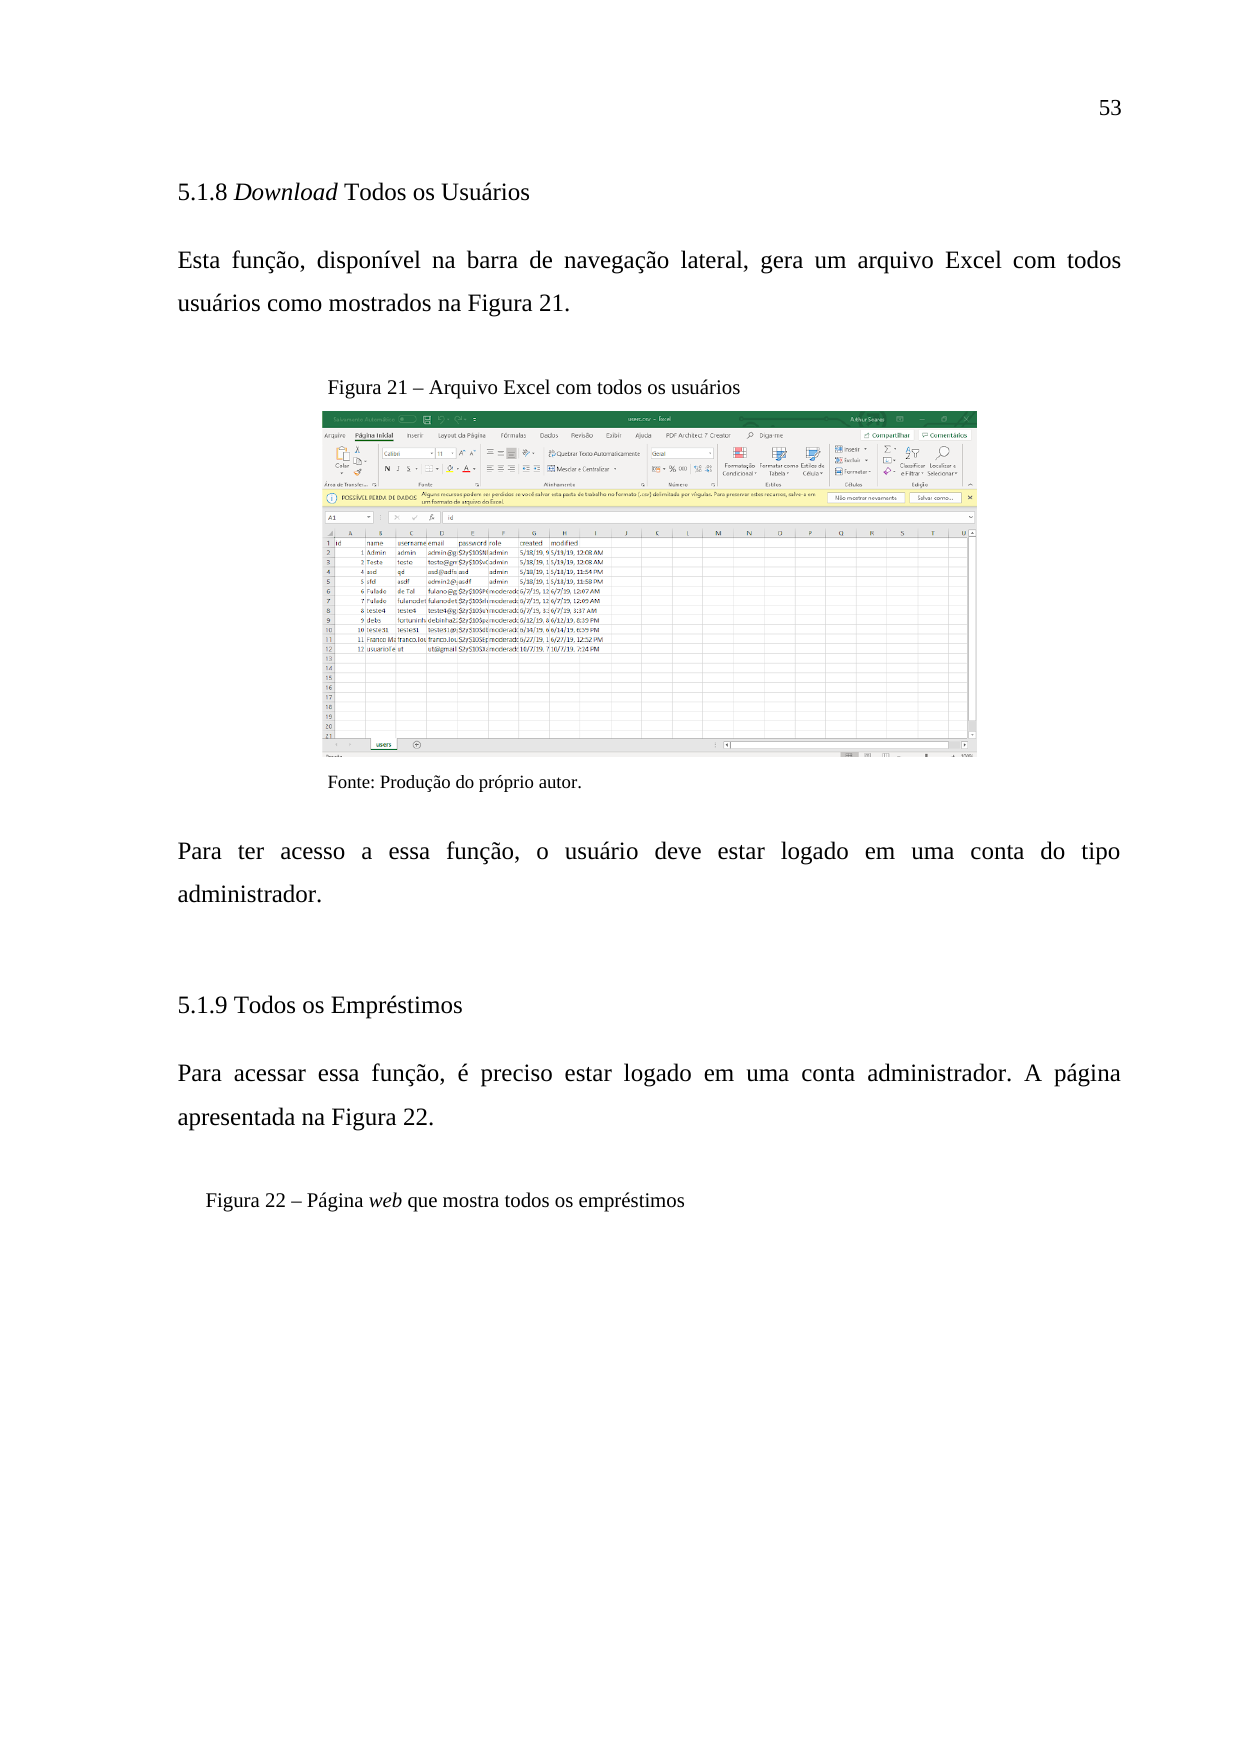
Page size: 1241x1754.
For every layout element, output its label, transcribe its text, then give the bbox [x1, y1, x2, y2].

subtitle Download Todos os Usuários [177, 177, 1122, 206]
text Para acessar essa função, é preciso estar logado em uma conta administrador. A página apresentada na Figura 22. [177, 1058, 1122, 1130]
text Para ter acesso a essa função, o usuário deve estar logado em uma conta do tipo administrador. [177, 836, 1122, 908]
text Figura 22 – Página web que mostra todos os empréstimos [205, 1188, 1122, 1212]
text Fonte: Produção do próprio autor. [254, 771, 1122, 793]
subtitle Todos os Empréstimos [177, 990, 1122, 1019]
picture [322, 411, 977, 757]
text Esta função, disponível na barra de navegação lateral, gera um arquivo Excel com todos usuários como mostrados na Figura 21. [177, 245, 1122, 317]
text Figura 21 – Arquivo Excel com todos os usuários [254, 375, 1122, 399]
